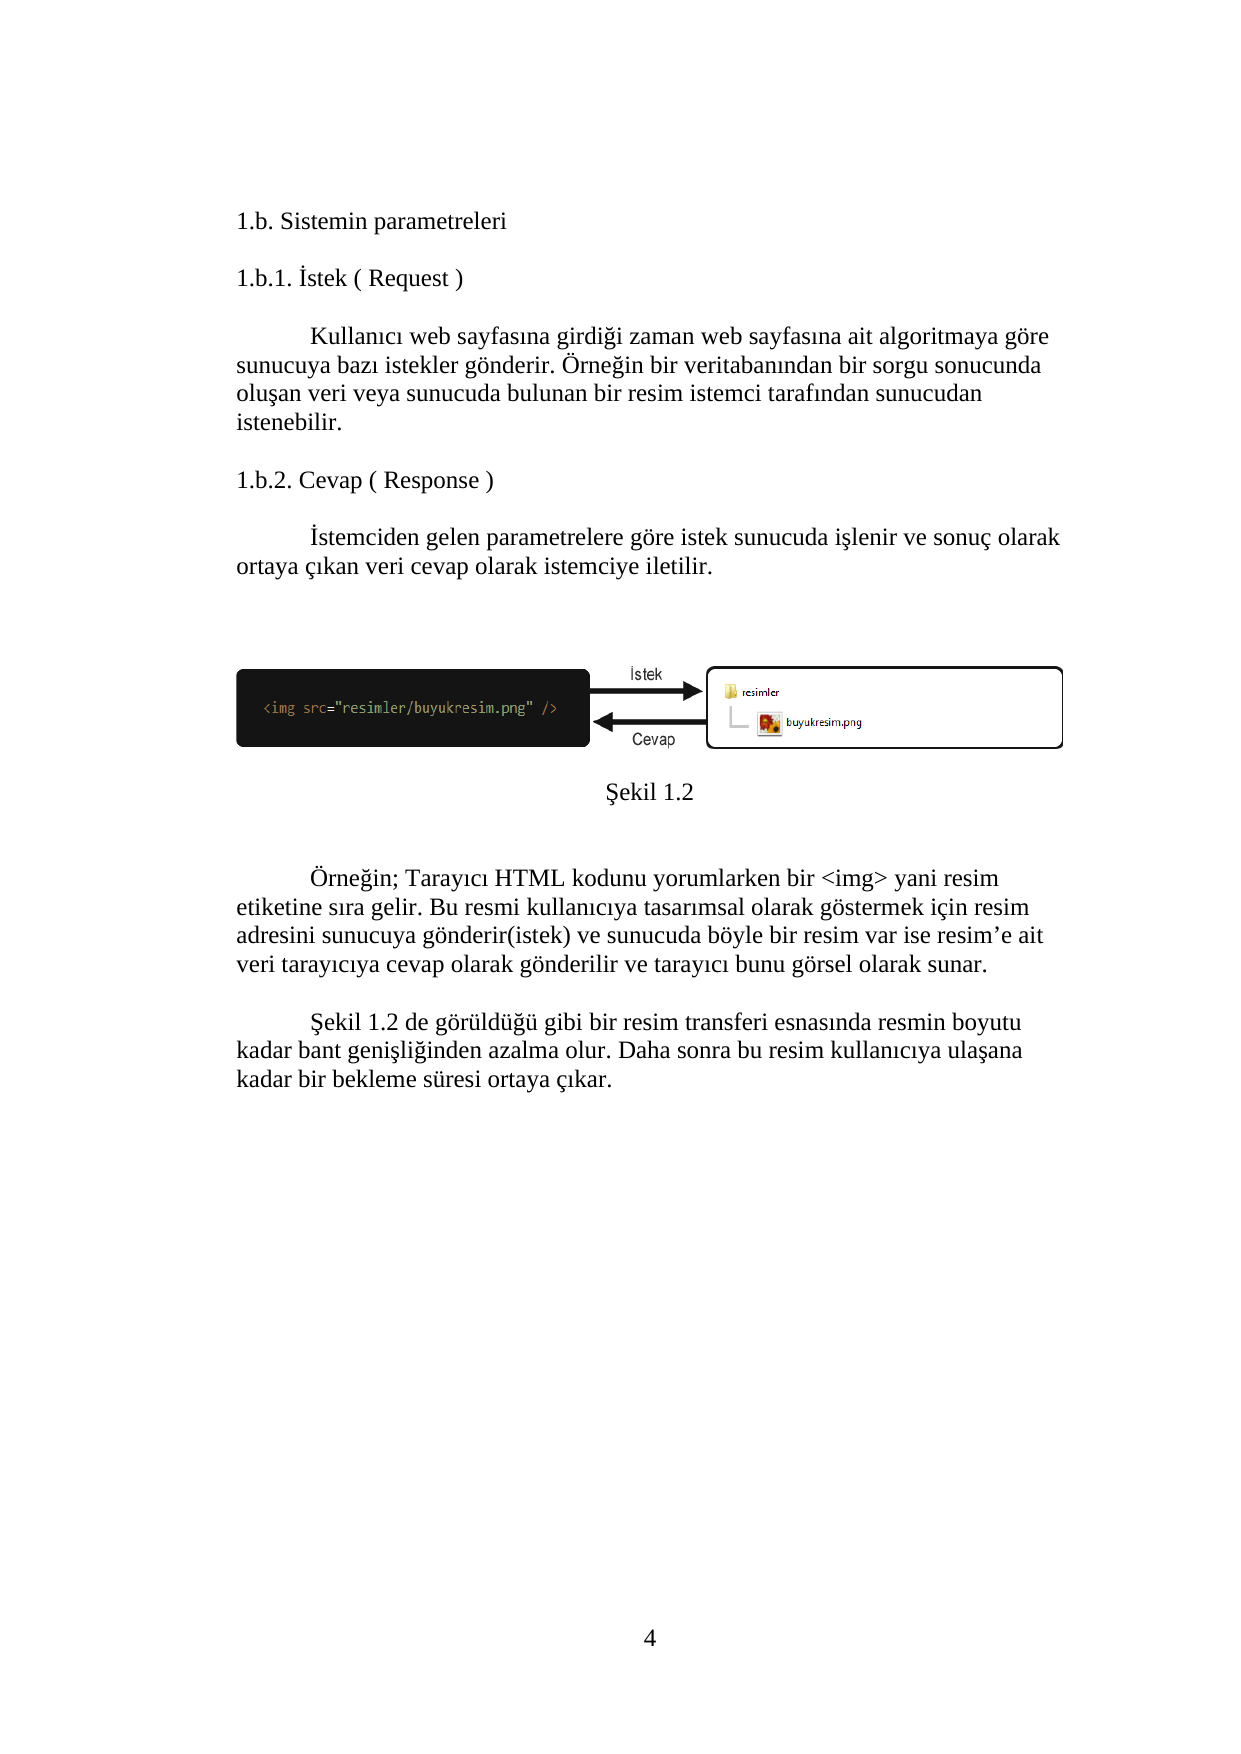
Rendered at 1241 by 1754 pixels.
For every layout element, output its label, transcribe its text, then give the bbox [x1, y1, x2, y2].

text Şekil 1.2 de görüldüğü gibi bir resim transferi esnasında resmin boyutu kadar bant genişliğinden azalma olur. Daha sonra bu resim kullanıcıya ulaşana kadar bir bekleme süresi ortaya çıkar. [236, 1007, 1063, 1093]
picture [236, 666, 1063, 749]
text Örneğin; Tarayıcı HTML kodunu yorumlarken bir <img> yani resim etiketine sıra gelir. Bu resmi kullanıcıya tasarımsal olarak göstermek için resim adresini sunucuya gönderir(istek) ve sunucuda böyle bir resim var ise resim’e ait veri tarayıcıya cevap olarak gönderilir ve tarayıcı bunu görsel olarak sunar. [236, 863, 1063, 978]
text İstemciden gelen parametrelere göre istek sunucuda işlenir ve sonuç olarak ortaya çıkan veri cevap olarak istemciye iletilir. [236, 522, 1063, 580]
text Kullanıcı web sayfasına girdiği zaman web sayfasına ait algoritmaya göre sunucuya bazı istekler gönderir. Örneğin bir veritabanından bir sorgu sonucunda oluşan veri veya sunucuda bulunan bir resim istemci tarafından sunucudan istenebilir. [236, 321, 1063, 436]
text 1.b. Sistemin parametreleri [236, 206, 1063, 235]
text 1.b.1. İstek ( Request ) [236, 263, 1063, 292]
text Şekil 1.2 [236, 777, 1063, 806]
text 1.b.2. Cevap ( Response ) [236, 465, 1063, 493]
